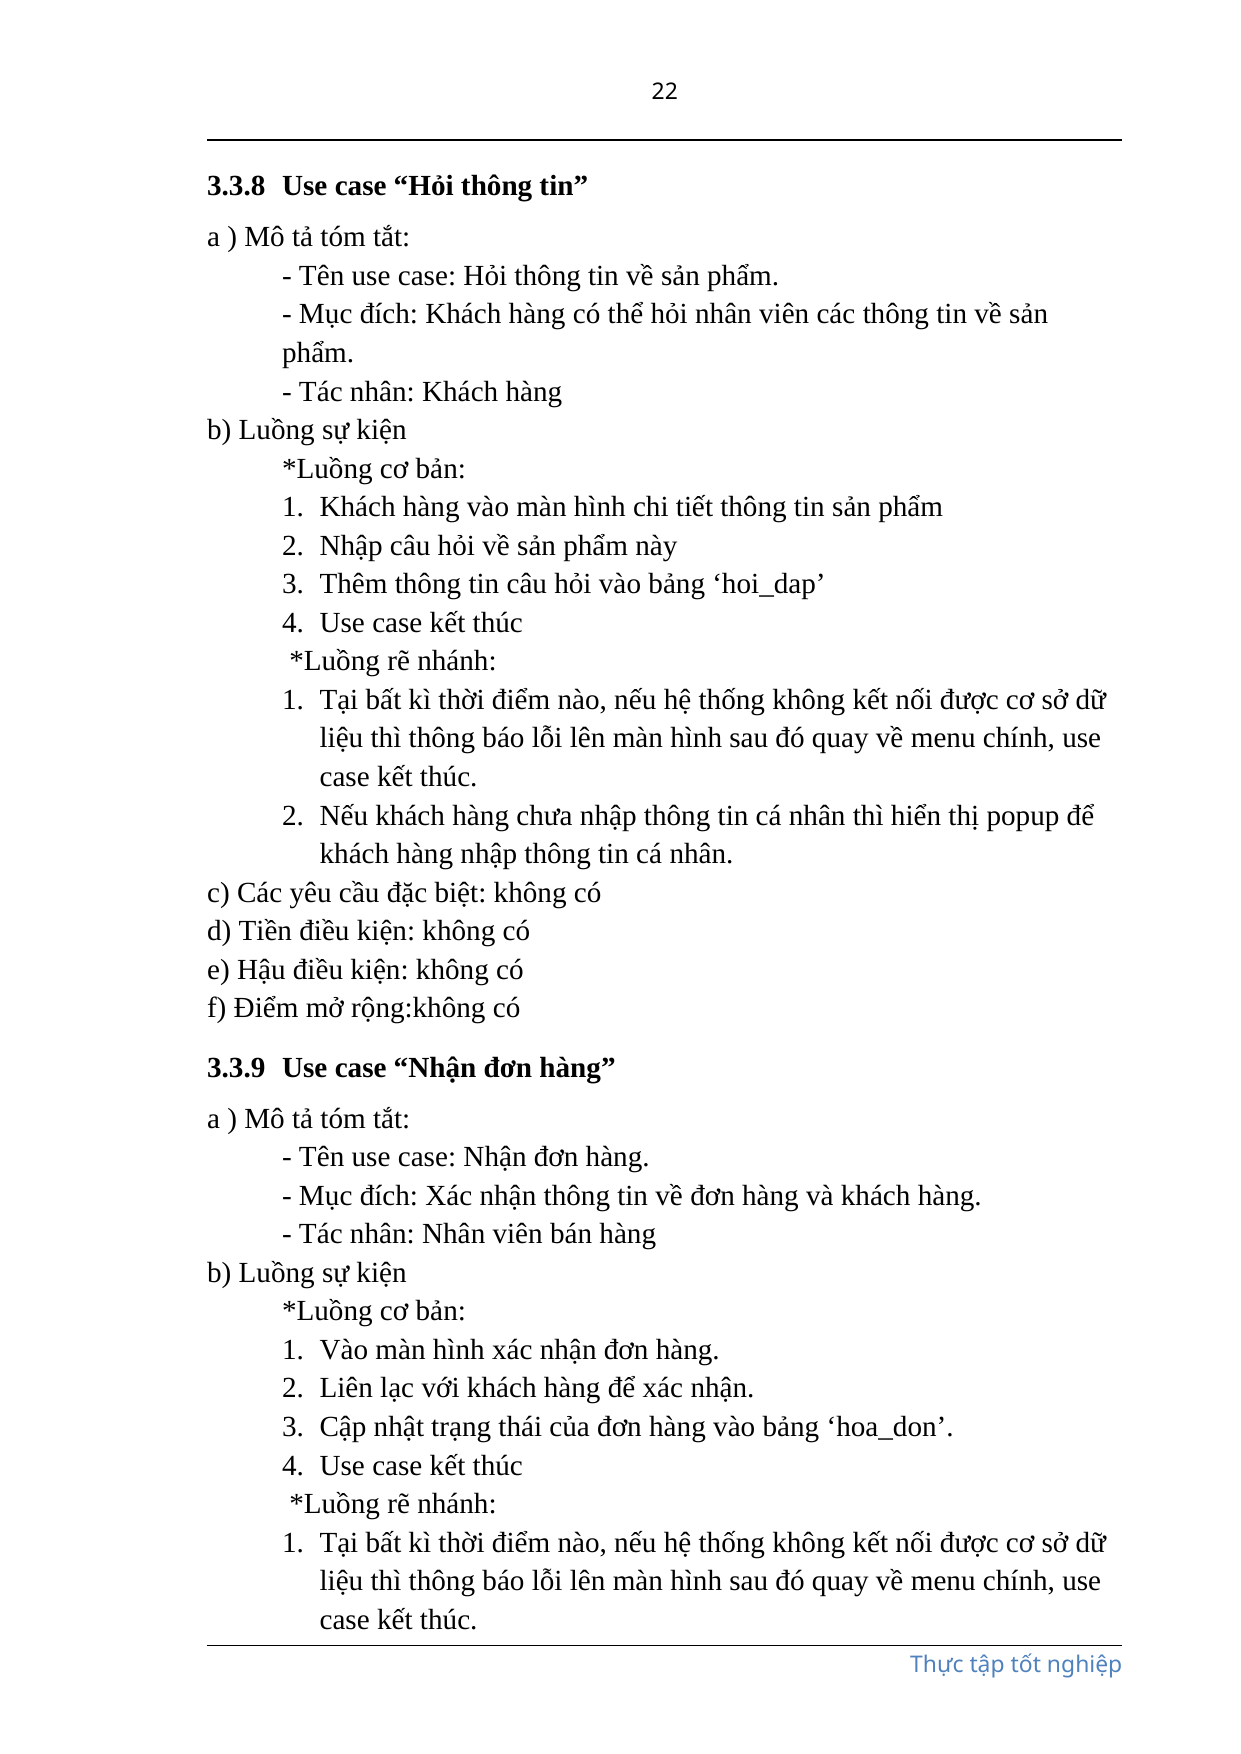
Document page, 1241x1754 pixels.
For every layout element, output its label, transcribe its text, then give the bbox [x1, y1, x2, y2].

text - Tên use case: Nhận đơn hàng. [282, 1139, 1122, 1173]
text b) Luồng sự kiện [207, 412, 1122, 446]
text *Luồng rẽ nhánh: [282, 643, 1122, 677]
text *Luồng rẽ nhánh: [282, 1486, 1122, 1520]
text c) Các yêu cầu đặc biệt: không có [207, 875, 1122, 908]
text a ) Mô tả tóm tắt: [207, 219, 1122, 253]
list Khách hàng vào màn hình chi tiết thông tin sản phẩm [282, 489, 1122, 523]
subtitle Use case “Nhận đơn hàng” [207, 1050, 1122, 1083]
list Vào màn hình xác nhận đơn hàng. [282, 1332, 1122, 1366]
list Thêm thông tin câu hỏi vào bảng ‘hoi_dap’ [282, 566, 1122, 600]
text - Mục đích: Khách hàng có thể hỏi nhân viên các thông tin về sản phẩm. [282, 297, 1122, 369]
text - Tác nhân: Khách hàng [282, 374, 1122, 407]
list Liên lạc với khách hàng để xác nhận. [282, 1371, 1122, 1404]
list Nếu khách hàng chưa nhập thông tin cá nhân thì hiển thị popup để khách hàng nhập thông tin cá nhân. [282, 798, 1122, 870]
text - Tác nhân: Nhân viên bán hàng [282, 1216, 1122, 1250]
text d) Tiền điều kiện: không có [207, 913, 1122, 947]
list Cập nhật trạng thái của đơn hàng vào bảng ‘hoa_don’. [282, 1409, 1122, 1443]
list Use case kết thúc [282, 1448, 1122, 1481]
subtitle Use case “Hỏi thông tin” [207, 168, 1122, 202]
text - Tên use case: Hỏi thông tin về sản phẩm. [282, 258, 1122, 292]
list Nhập câu hỏi về sản phẩm này [282, 528, 1122, 561]
text *Luồng cơ bản: [282, 451, 1122, 484]
text b) Luồng sự kiện [207, 1255, 1122, 1288]
list Use case kết thúc [282, 605, 1122, 638]
list Tại bất kì thời điểm nào, nếu hệ thống không kết nối được cơ sở dữ liệu thì thông báo lỗi lên màn hình sau đó quay về menu chính, use case kết thúc. [282, 682, 1122, 793]
text a ) Mô tả tóm tắt: [207, 1101, 1122, 1134]
text - Mục đích: Xác nhận thông tin về đơn hàng và khách hàng. [282, 1178, 1122, 1211]
text *Luồng cơ bản: [282, 1293, 1122, 1327]
text f) Điểm mở rộng:không có [207, 990, 1122, 1024]
text e) Hậu điều kiện: không có [207, 952, 1122, 985]
list Tại bất kì thời điểm nào, nếu hệ thống không kết nối được cơ sở dữ liệu thì thông báo lỗi lên màn hình sau đó quay về menu chính, use case kết thúc. [282, 1525, 1122, 1635]
